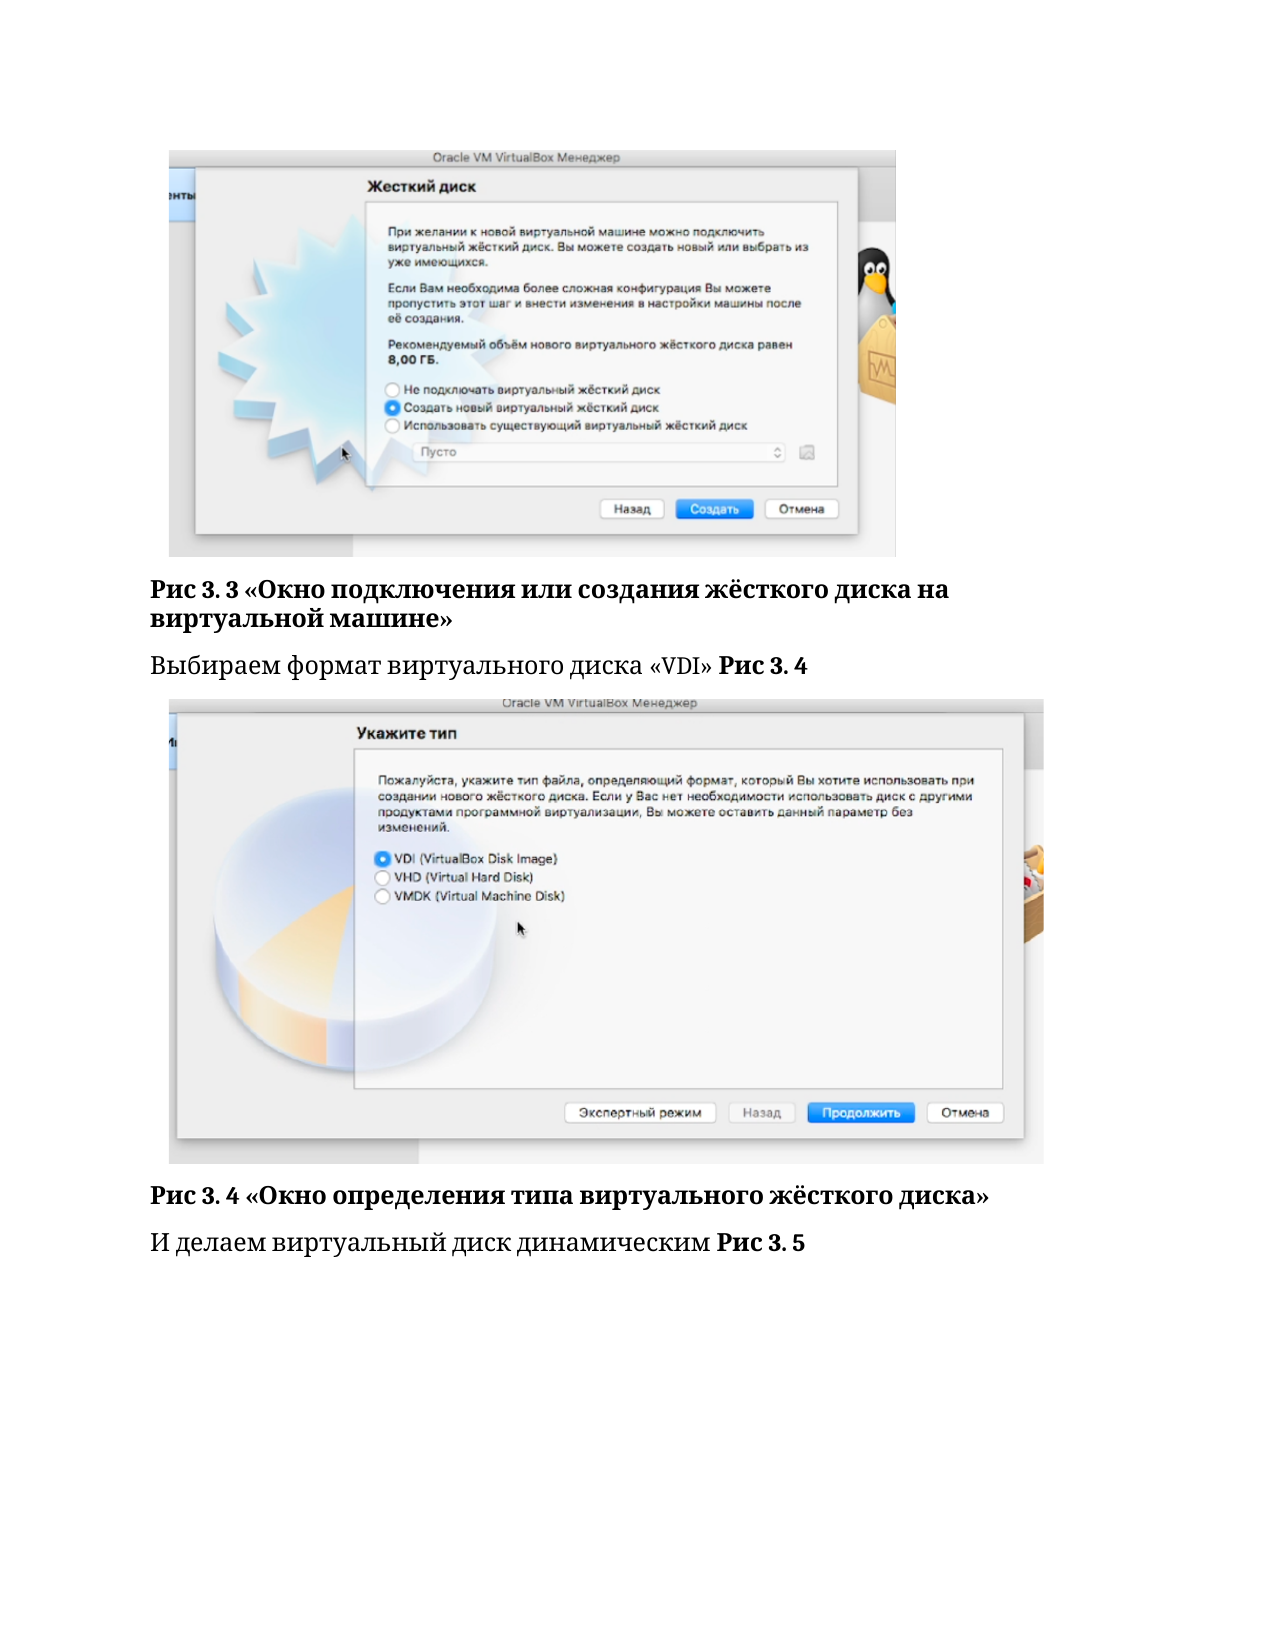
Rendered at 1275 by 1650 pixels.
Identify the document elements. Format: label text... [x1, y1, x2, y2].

picture [168, 150, 897, 557]
text Выбираем формат виртуального диска «VDI» Рис 3. 4 [150, 652, 1125, 681]
text И делаем виртуальный диск динамическим Рис 3. 5 [150, 1229, 1125, 1258]
text Рис 3. 4 «Окно определения типа виртуального жёсткого диска» [150, 1182, 1125, 1211]
picture [168, 699, 1044, 1164]
text Рис 3. 3 «Окно подключения или создания жёсткого диска на виртуальной машине» [150, 576, 1125, 633]
